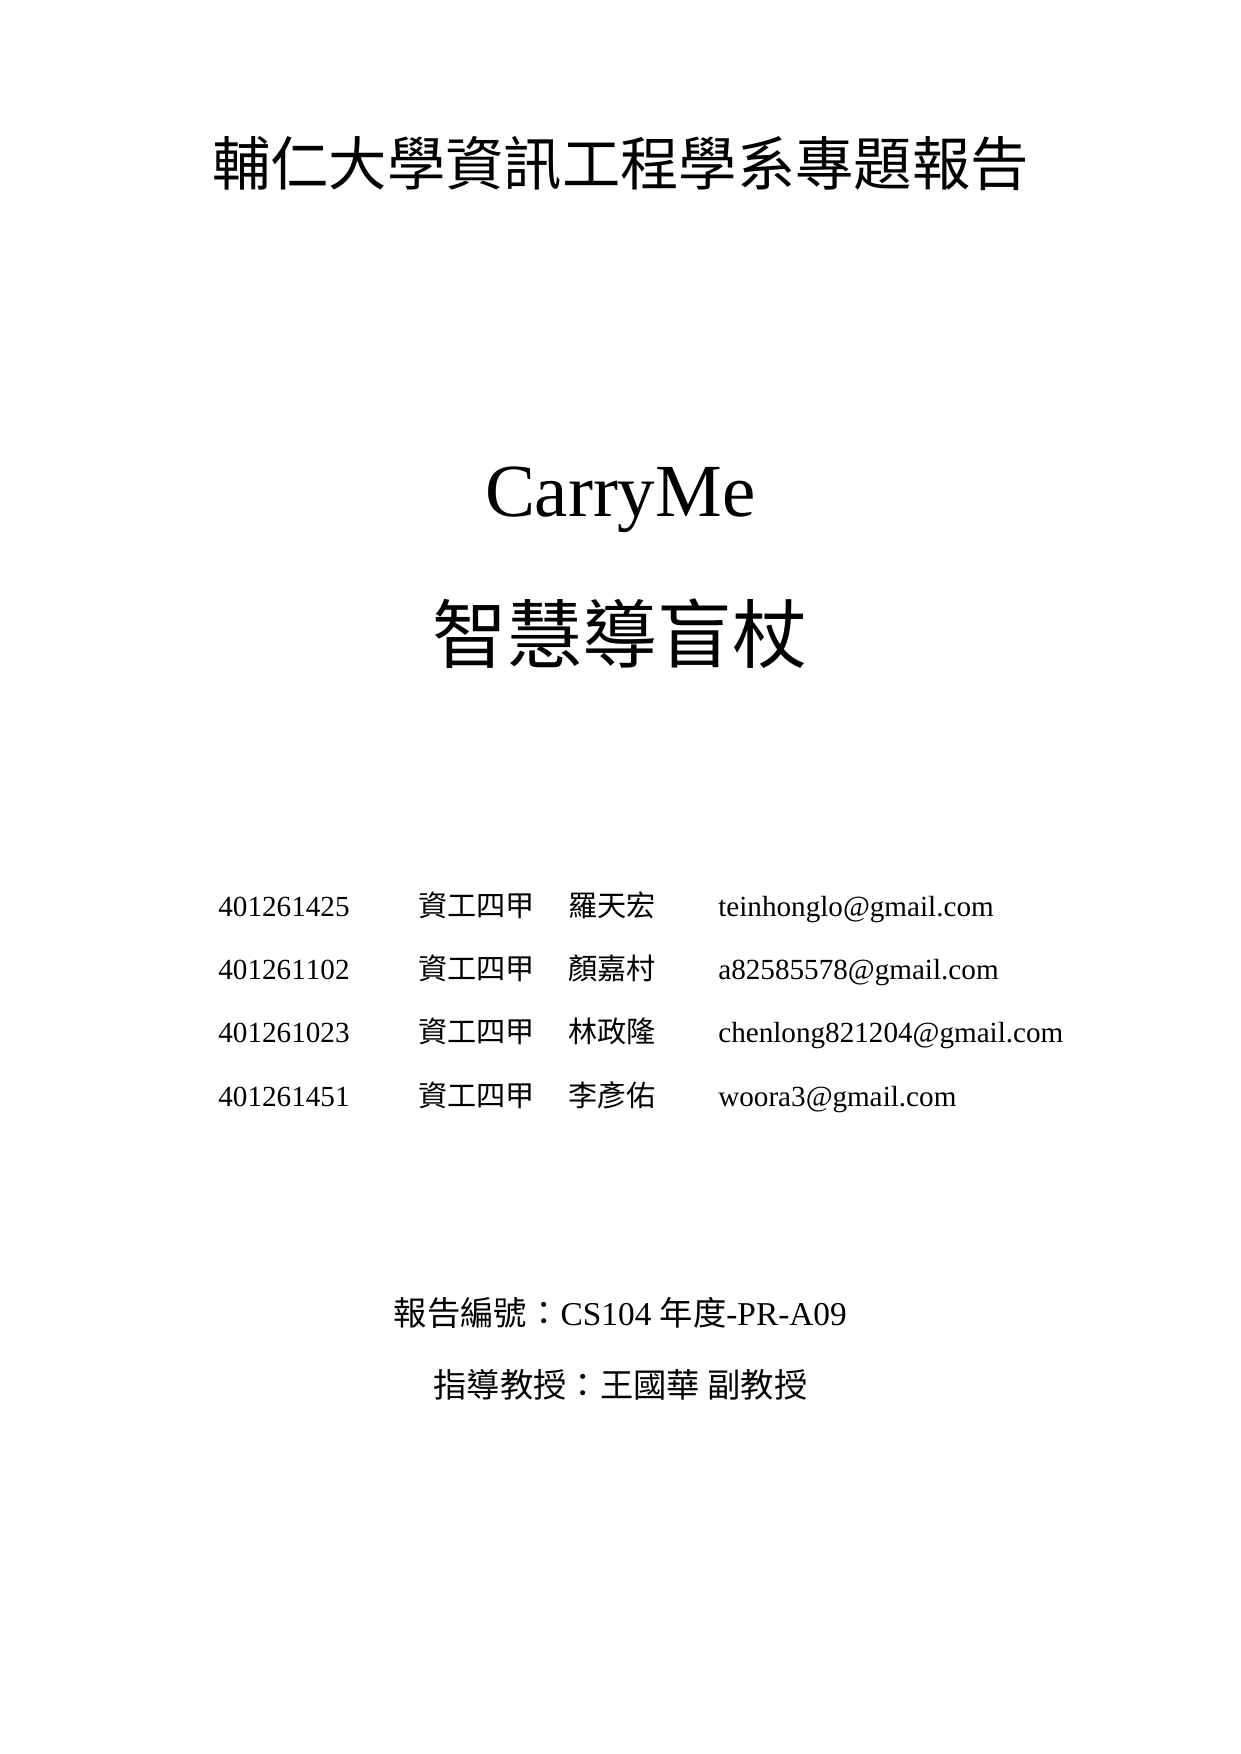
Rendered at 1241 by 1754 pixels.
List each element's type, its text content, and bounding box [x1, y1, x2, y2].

text 指導教授：王國華 副教授 [118, 1359, 1122, 1407]
text 401261102 資工四甲 顏嘉村 a82585578@gmail.com [218, 946, 1122, 988]
text 智慧導盲杖 [118, 575, 1122, 684]
text 401261425 資工四甲 羅天宏 teinhonglo@gmail.com [218, 882, 1122, 924]
text 輔仁大學資訊工程學系專題報告 [118, 118, 1122, 203]
text 401261023 資工四甲 林政隆 chenlong821204@gmail.com [218, 1009, 1122, 1051]
text CarryMe [118, 446, 1122, 532]
text 報告編號：CS104 年度-PR-A09 [118, 1287, 1122, 1335]
text 401261451 資工四甲 李彥佑 woora3@gmail.com [218, 1072, 1122, 1115]
